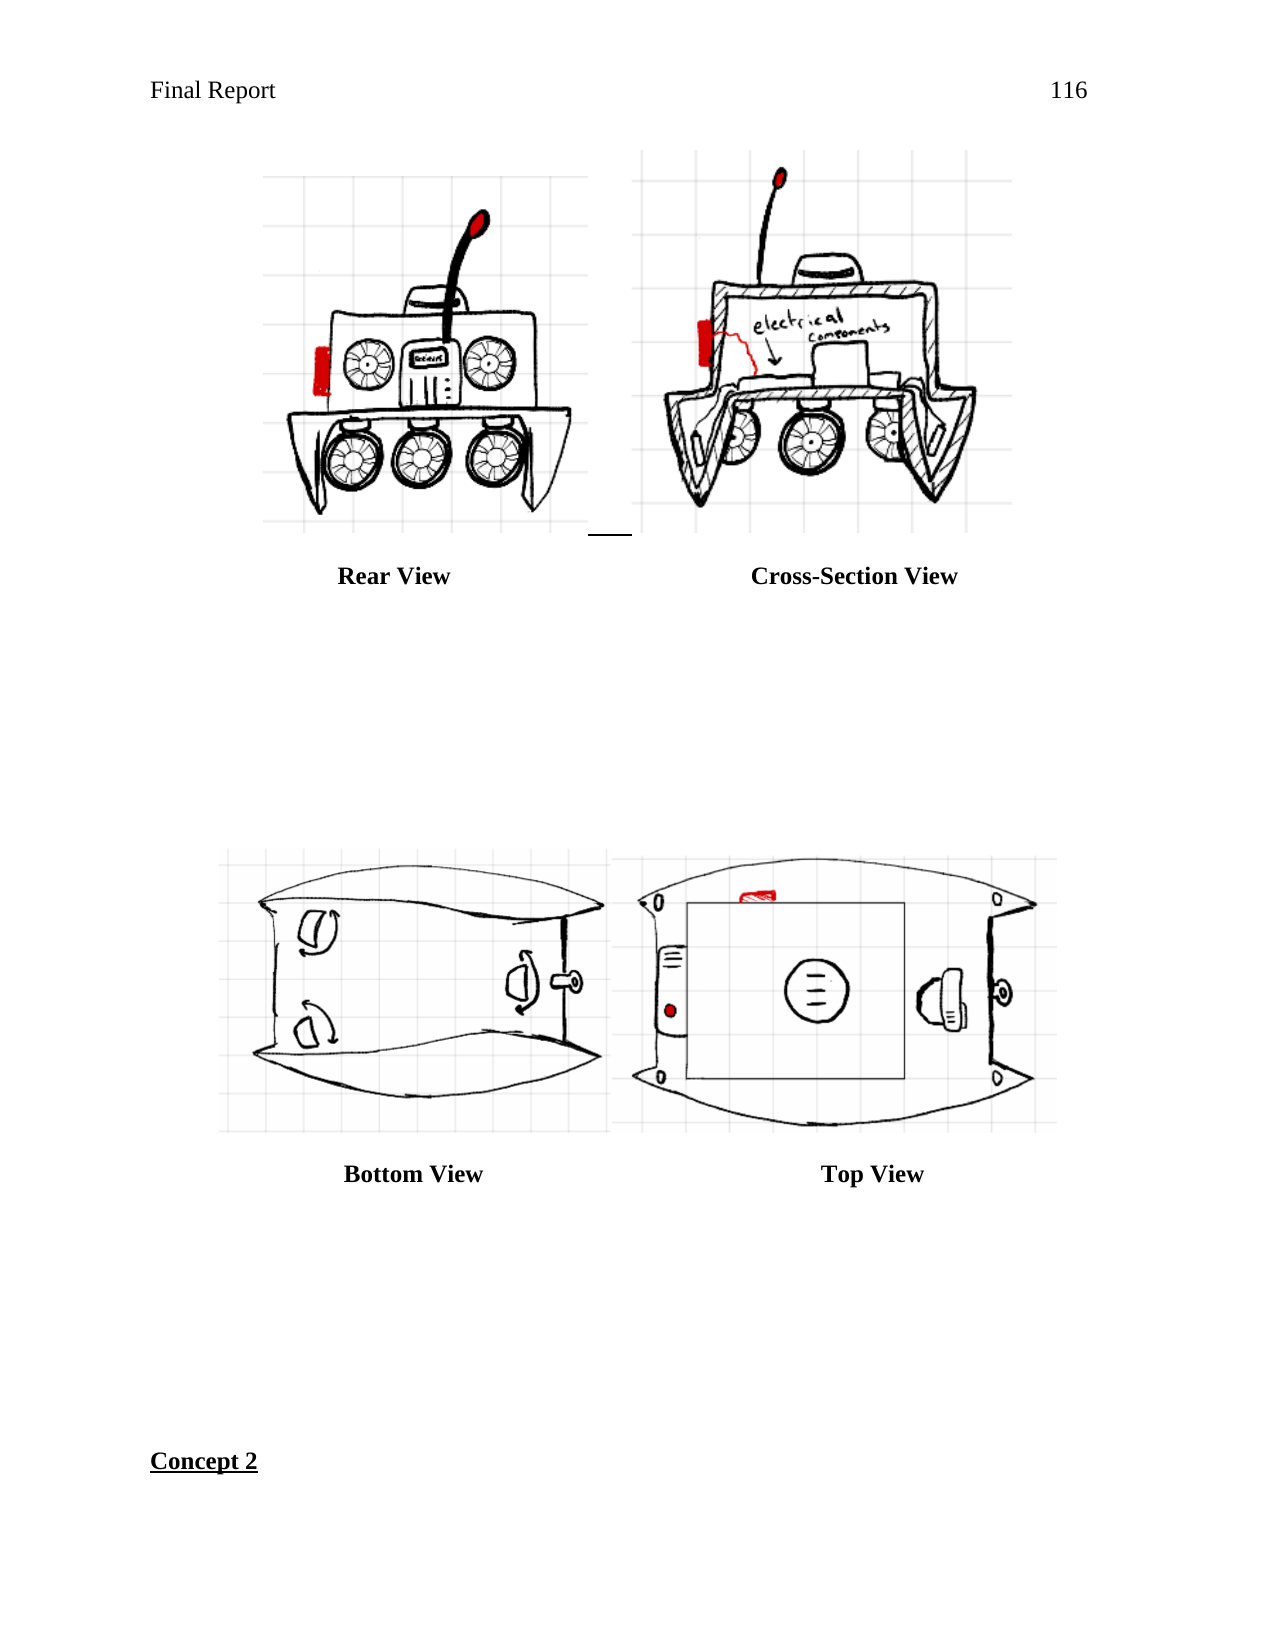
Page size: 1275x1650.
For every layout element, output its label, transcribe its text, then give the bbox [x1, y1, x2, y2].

text Rear View Cross-Section View [150, 561, 1125, 590]
picture [262, 176, 588, 533]
text Concept 2 [150, 1446, 1125, 1475]
picture [612, 856, 1056, 1132]
picture [219, 849, 610, 1132]
picture [631, 150, 1013, 533]
text Bottom View Top View [150, 1159, 1125, 1187]
